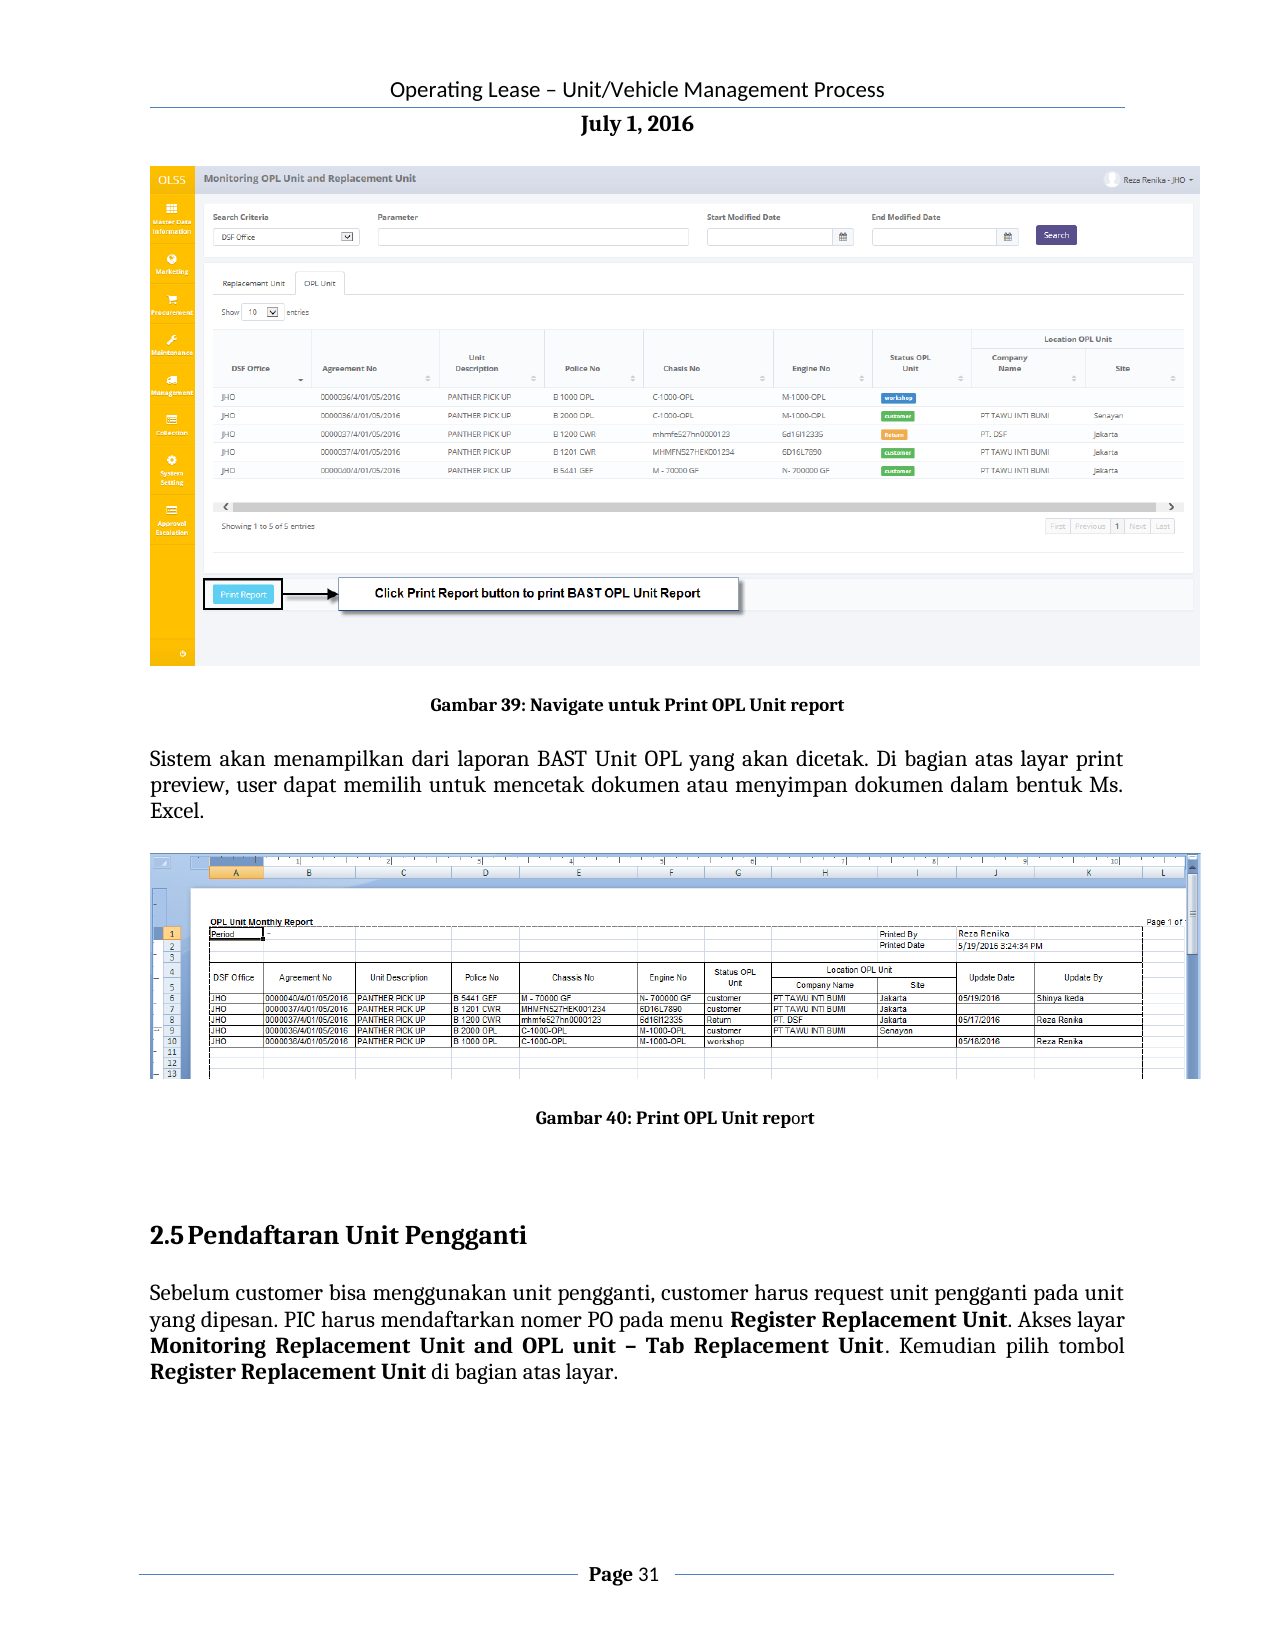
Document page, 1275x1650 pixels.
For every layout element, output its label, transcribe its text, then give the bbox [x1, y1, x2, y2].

text Gambar 40: Print OPL Unit report [225, 1108, 1125, 1129]
subtitle Pendaftaran Unit Pengganti [150, 1220, 1125, 1251]
picture [150, 853, 1201, 1079]
picture [150, 166, 1200, 666]
text Gambar 39: Navigate untuk Print OPL Unit report [150, 695, 1125, 716]
text Sistem akan menampilkan dari laporan BAST Unit OPL yang akan dicetak. Di bagian atas layar print preview, user dapat memilih untuk mencetak dokumen atau menyimpan dokumen dalam bentuk Ms. Excel. [150, 746, 1125, 824]
text Sebelum customer bisa menggunakan unit pengganti, customer harus request unit pengganti pada unit yang dipesan. PIC harus mendaftarkan nomer PO pada menu Register Replacement Unit. Akses layar Monitoring Replacement Unit and OPL unit – Tab Replacement Unit. Kemudian pilih tombol Register Replacement Unit di bagian atas layar. [150, 1280, 1125, 1385]
